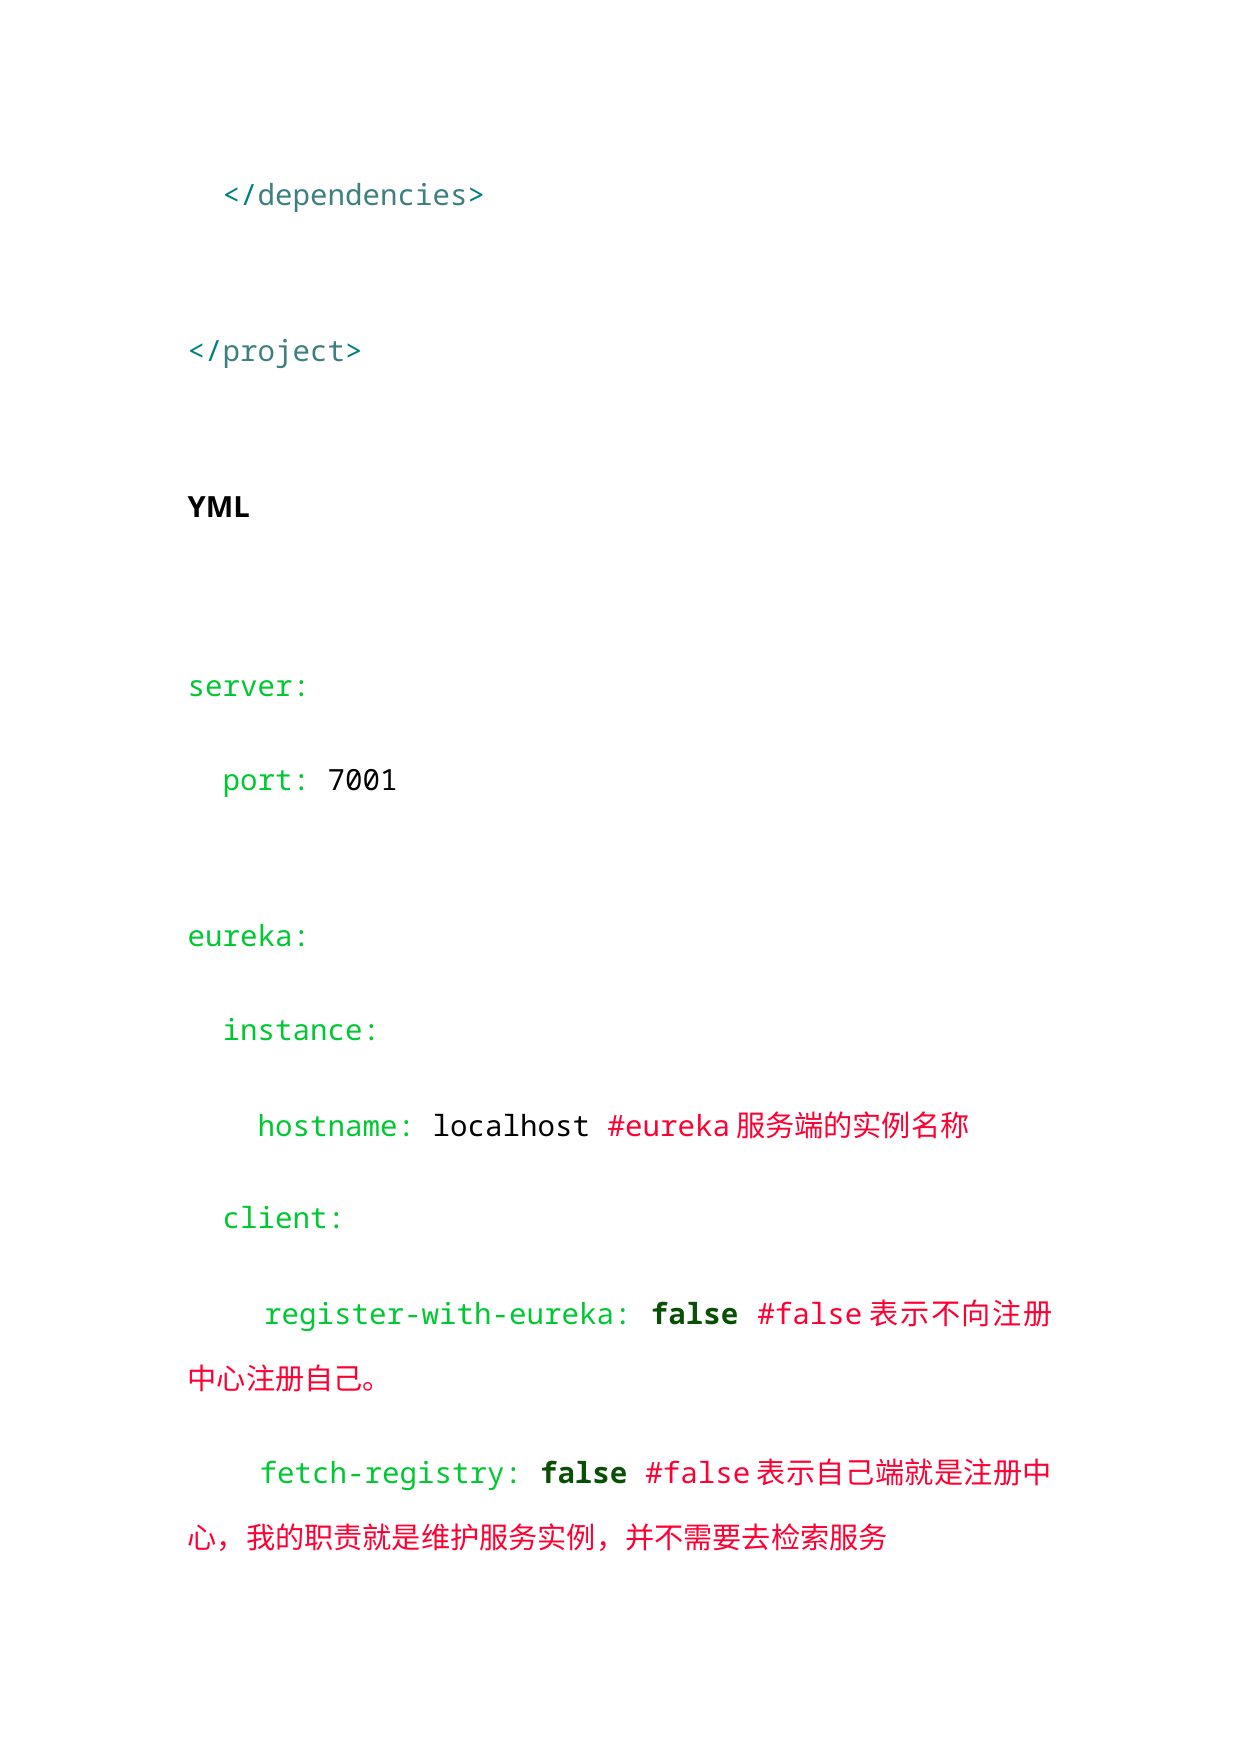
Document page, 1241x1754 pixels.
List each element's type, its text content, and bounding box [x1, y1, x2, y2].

text hostname: localhost #eureka服务端的实例名称 [187, 1091, 1053, 1156]
text client: [187, 1185, 1053, 1250]
text server: [187, 653, 1053, 718]
text </dependencies> [187, 162, 1053, 227]
text YML [187, 474, 1053, 539]
text register-with-eureka: false #false表示不向注册中心注册自己。 [187, 1279, 1053, 1409]
text eureka: [187, 903, 1053, 968]
text port: 7001 [187, 747, 1053, 812]
text fetch-registry: false #false表示自己端就是注册中心，我的职责就是维护服务实例，并不需要去检索服务 [187, 1438, 1053, 1568]
text </project> [187, 318, 1053, 383]
text instance: [187, 997, 1053, 1062]
